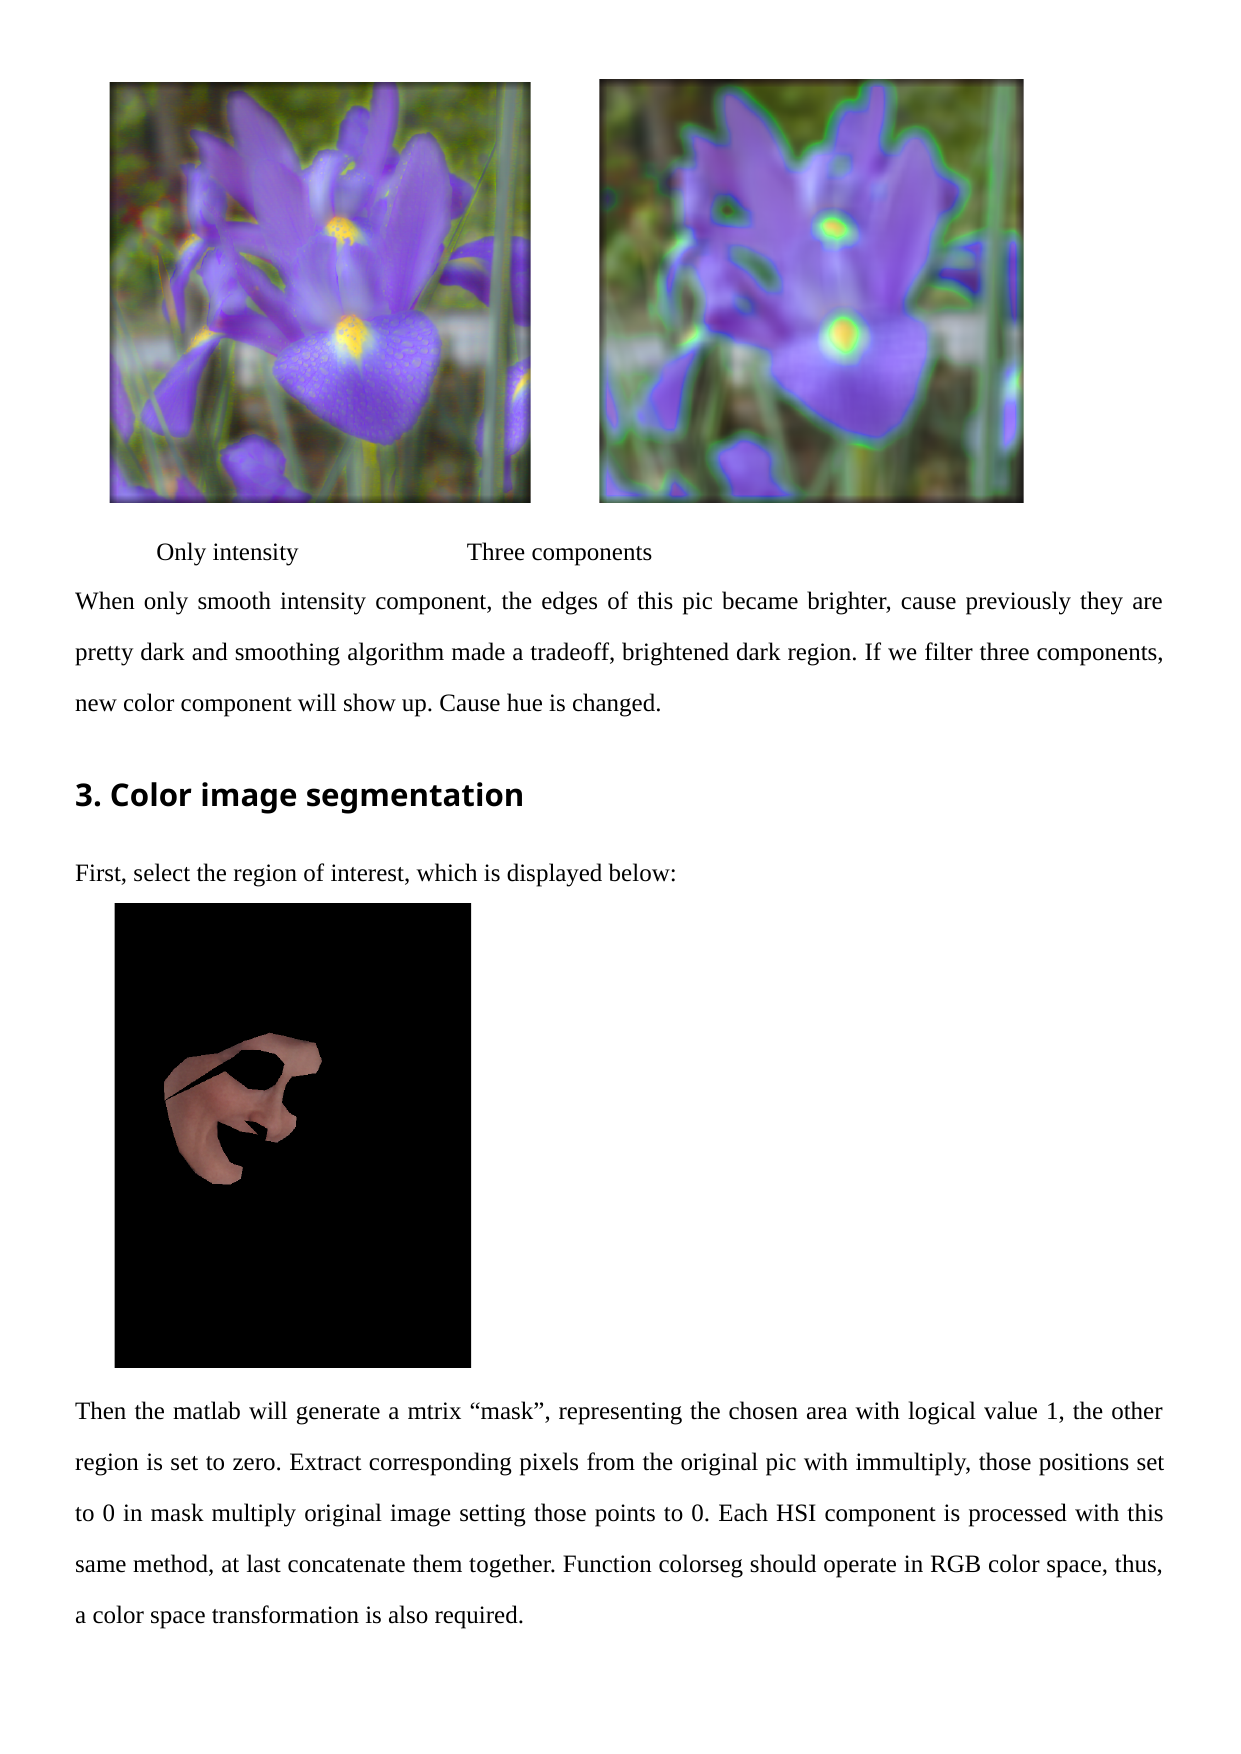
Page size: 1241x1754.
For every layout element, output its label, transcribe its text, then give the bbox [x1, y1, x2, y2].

text Then the matlab will generate a mtrix “mask”, representing the chosen area with logical value 1, the other region is set to zero. Extract corresponding pixels from the original pic with immultiply, those positions set to 0 in mask multiply original image setting those points to 0. Each HSI component is processed with this same method, at last concatenate them together. Function colorseg should operate in RGB color space, thus, a color space transformation is also required. [75, 1393, 1165, 1631]
subtitle 3. Color image segmentation [75, 760, 1165, 828]
text First, select the region of interest, which is displayed below: [75, 855, 1165, 889]
text When only smooth intensity component, the edges of this pic became brighter, cause previously they are pretty dark and smoothing algorithm made a tradeoff, brightened dark region. If we filter three components, new color component will show up. Cause hue is changed. [75, 583, 1165, 719]
text Only intensity Three components [75, 535, 1165, 569]
